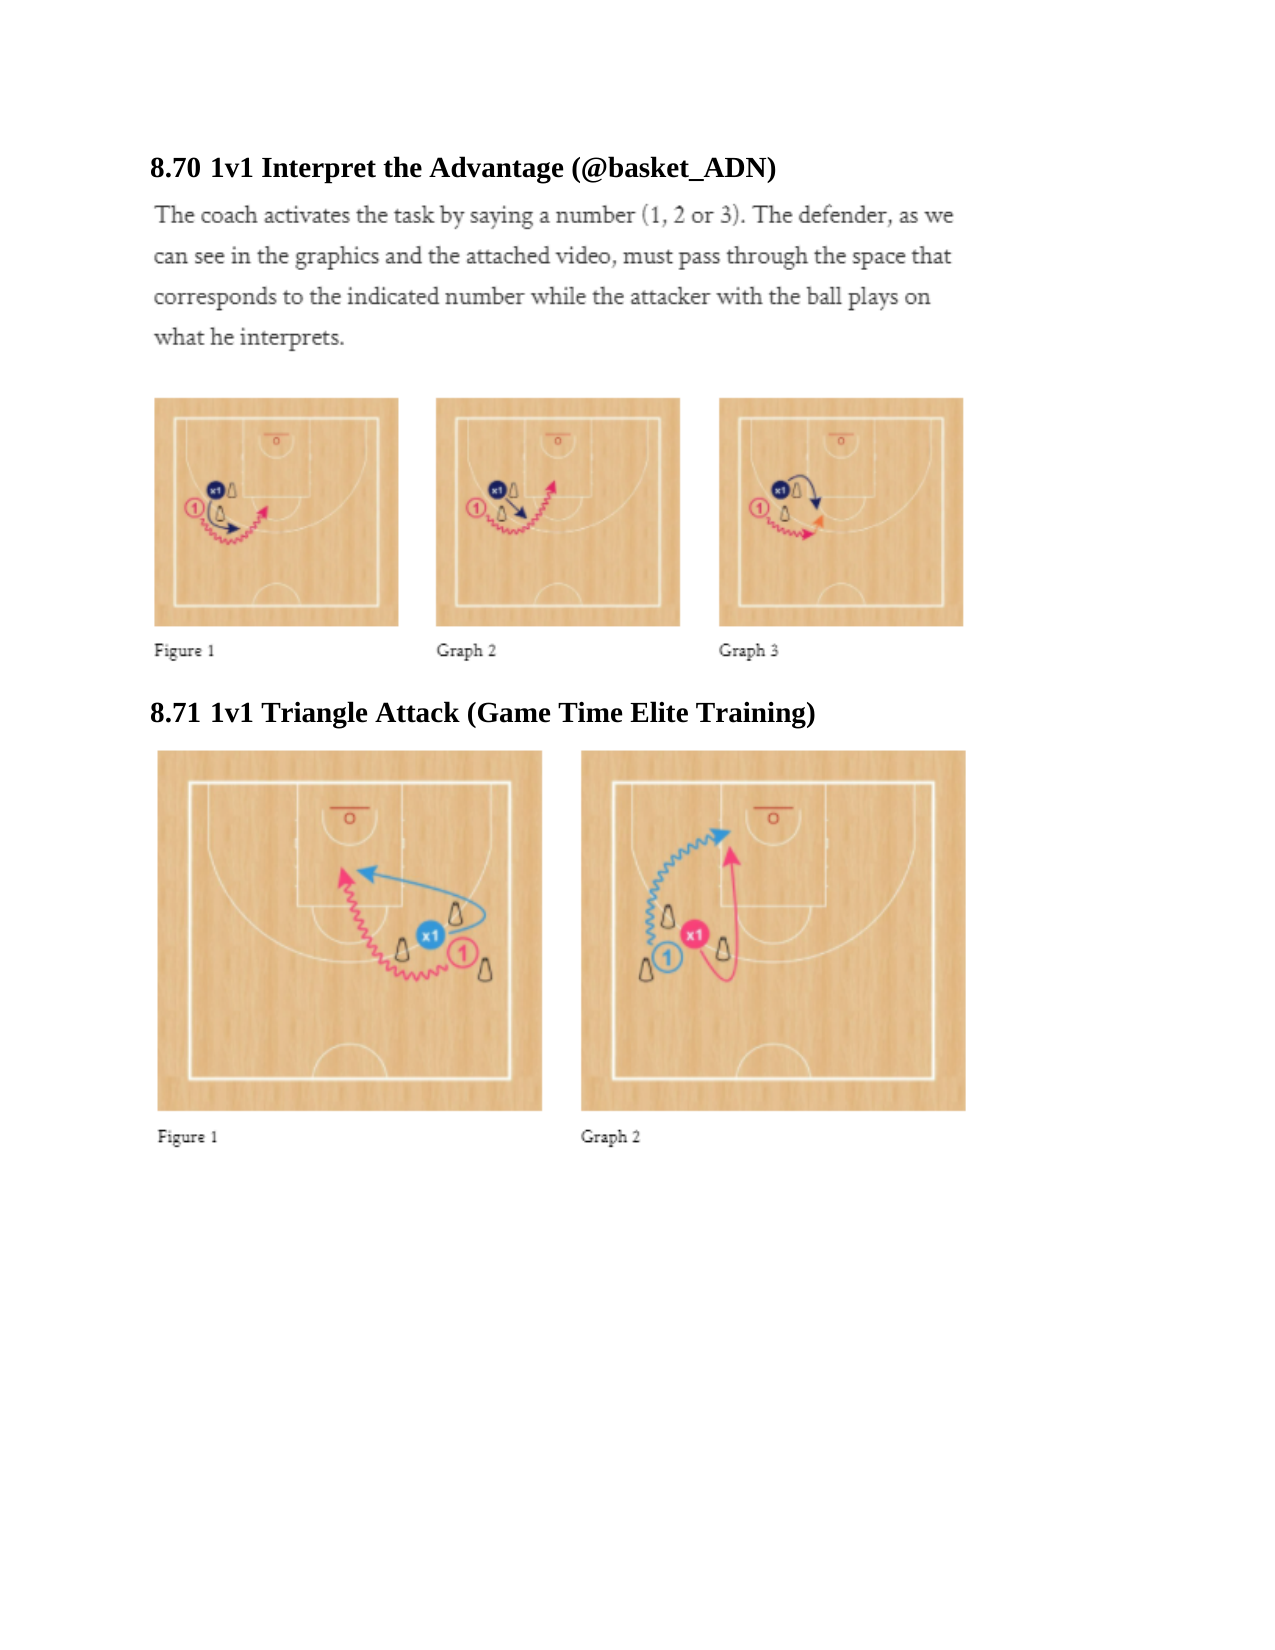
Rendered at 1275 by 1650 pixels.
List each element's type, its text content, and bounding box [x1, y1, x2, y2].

subtitle 1v1 Triangle Attack (Game Time Elite Training) [150, 695, 1125, 729]
picture [150, 198, 976, 672]
picture [150, 743, 991, 1152]
subtitle 1v1 Interpret the Advantage (@basket_ADN) [150, 150, 1125, 183]
